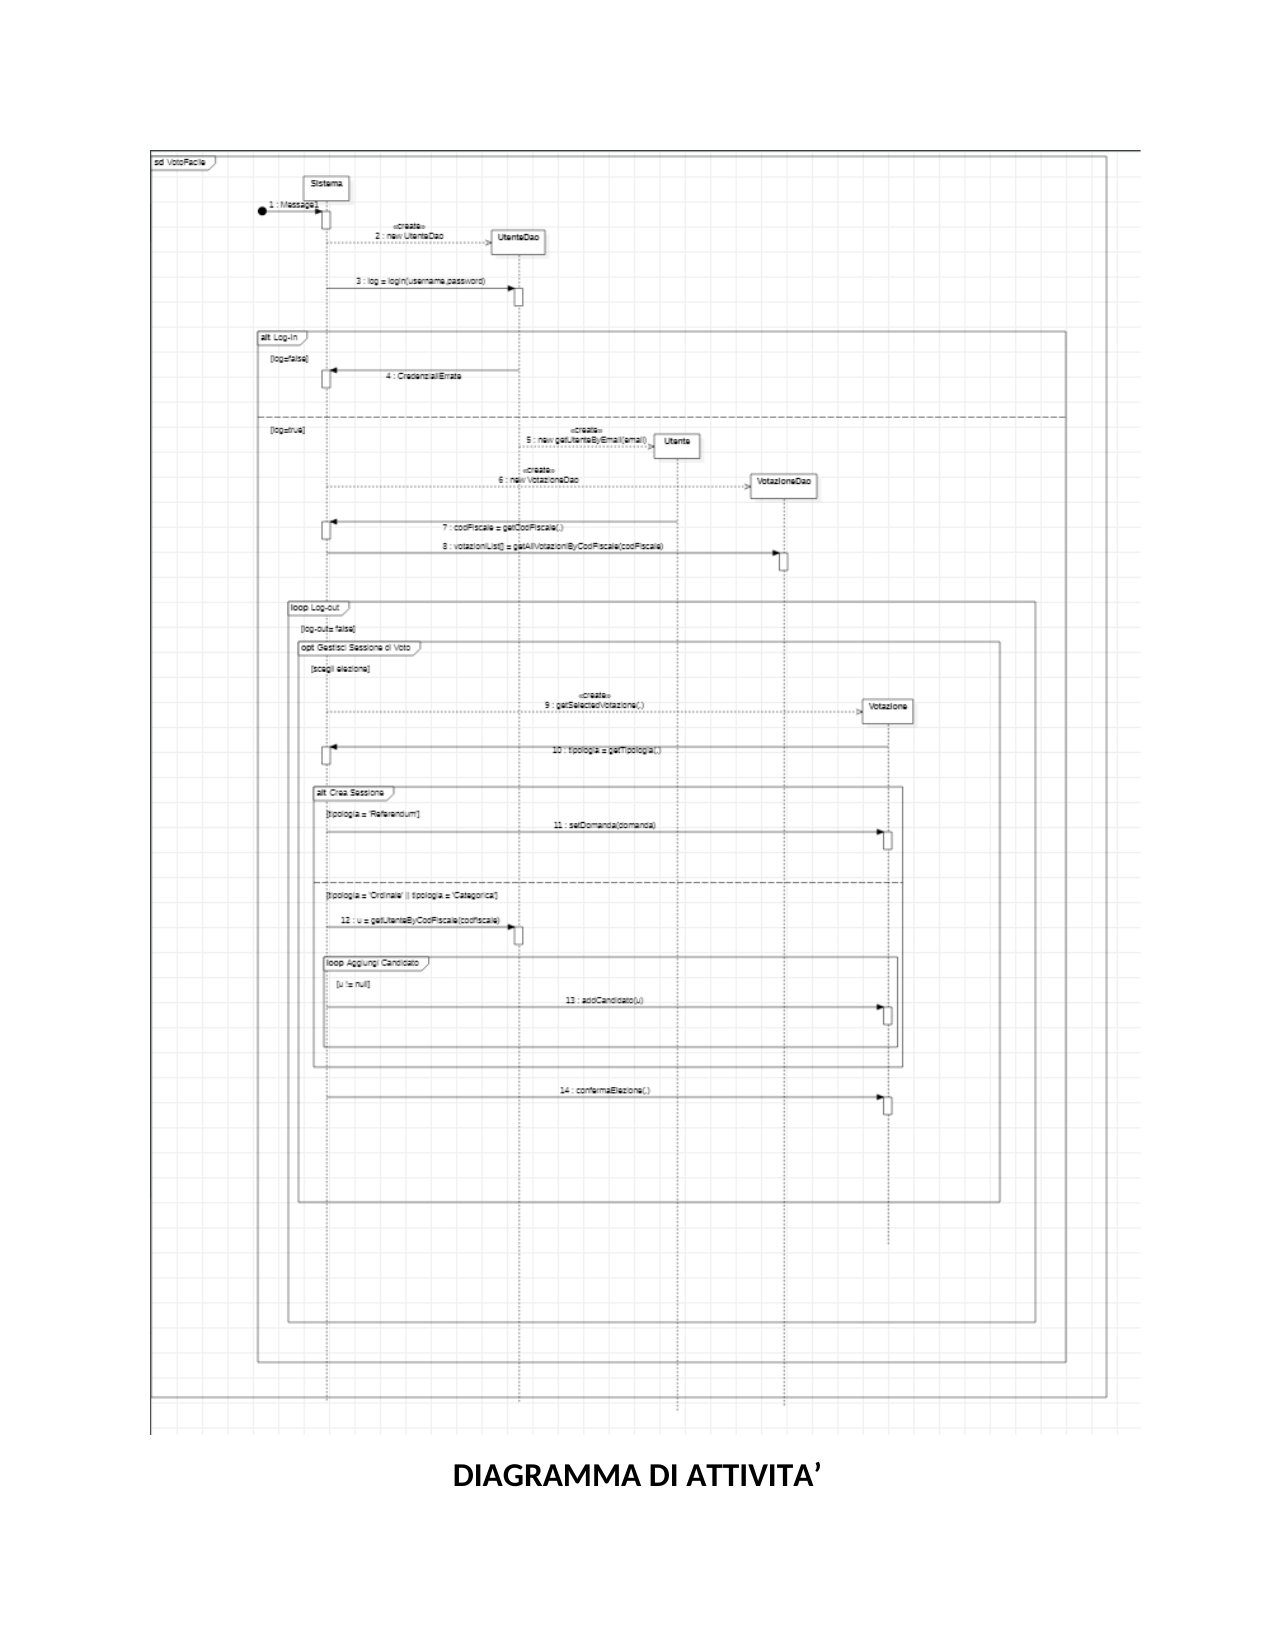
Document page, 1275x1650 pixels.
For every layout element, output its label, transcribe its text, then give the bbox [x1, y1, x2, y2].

picture [150, 150, 1141, 1435]
text DIAGRAMMA DI ATTIVITA’ [150, 1454, 1125, 1494]
